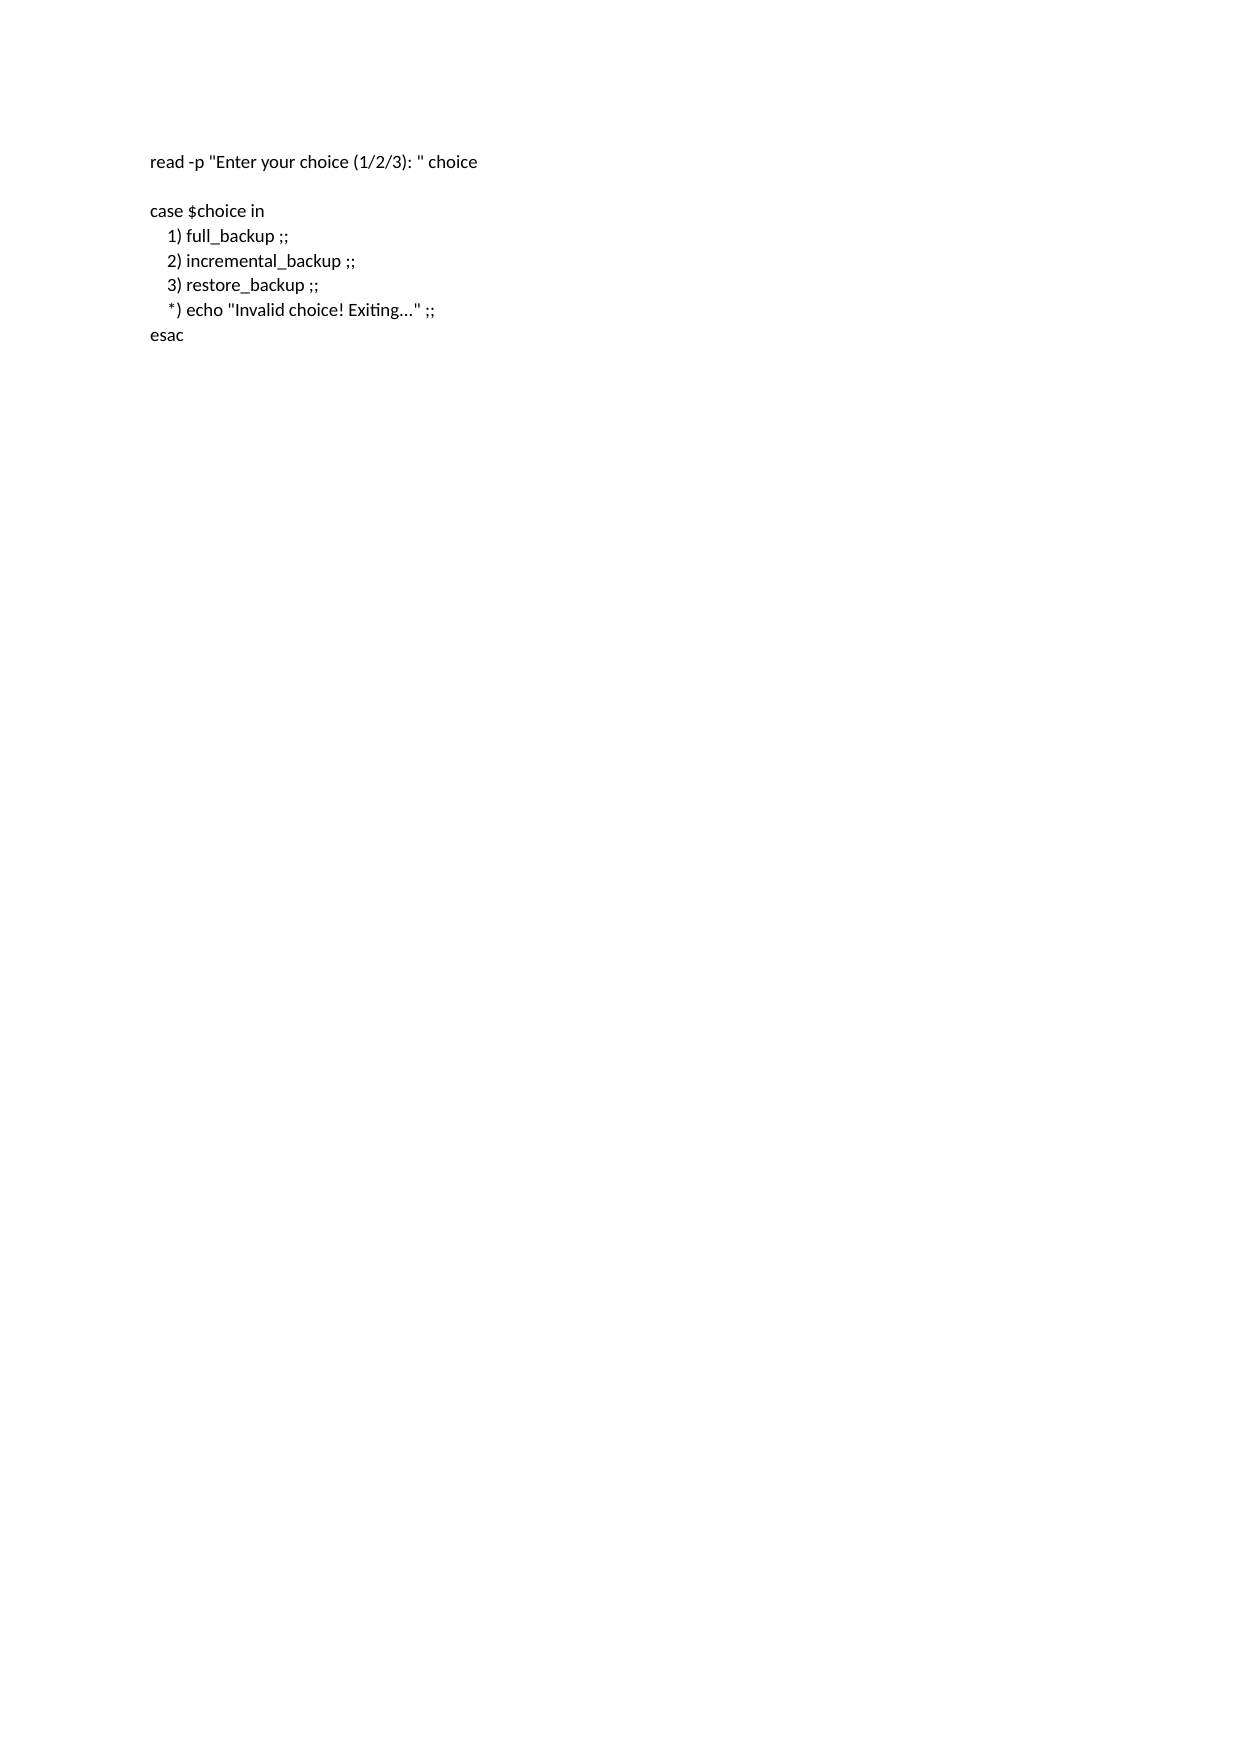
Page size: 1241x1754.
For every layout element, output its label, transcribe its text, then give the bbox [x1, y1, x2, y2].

text esac [150, 323, 1090, 346]
text case $choice in [150, 199, 1090, 222]
text 2) incremental_backup ;; [150, 249, 1090, 272]
text *) echo "Invalid choice! Exiting..." ;; [150, 298, 1090, 321]
text read -p "Enter your choice (1/2/3): " choice [150, 150, 1090, 173]
text 3) restore_backup ;; [150, 273, 1090, 296]
text 1) full_backup ;; [150, 224, 1090, 247]
